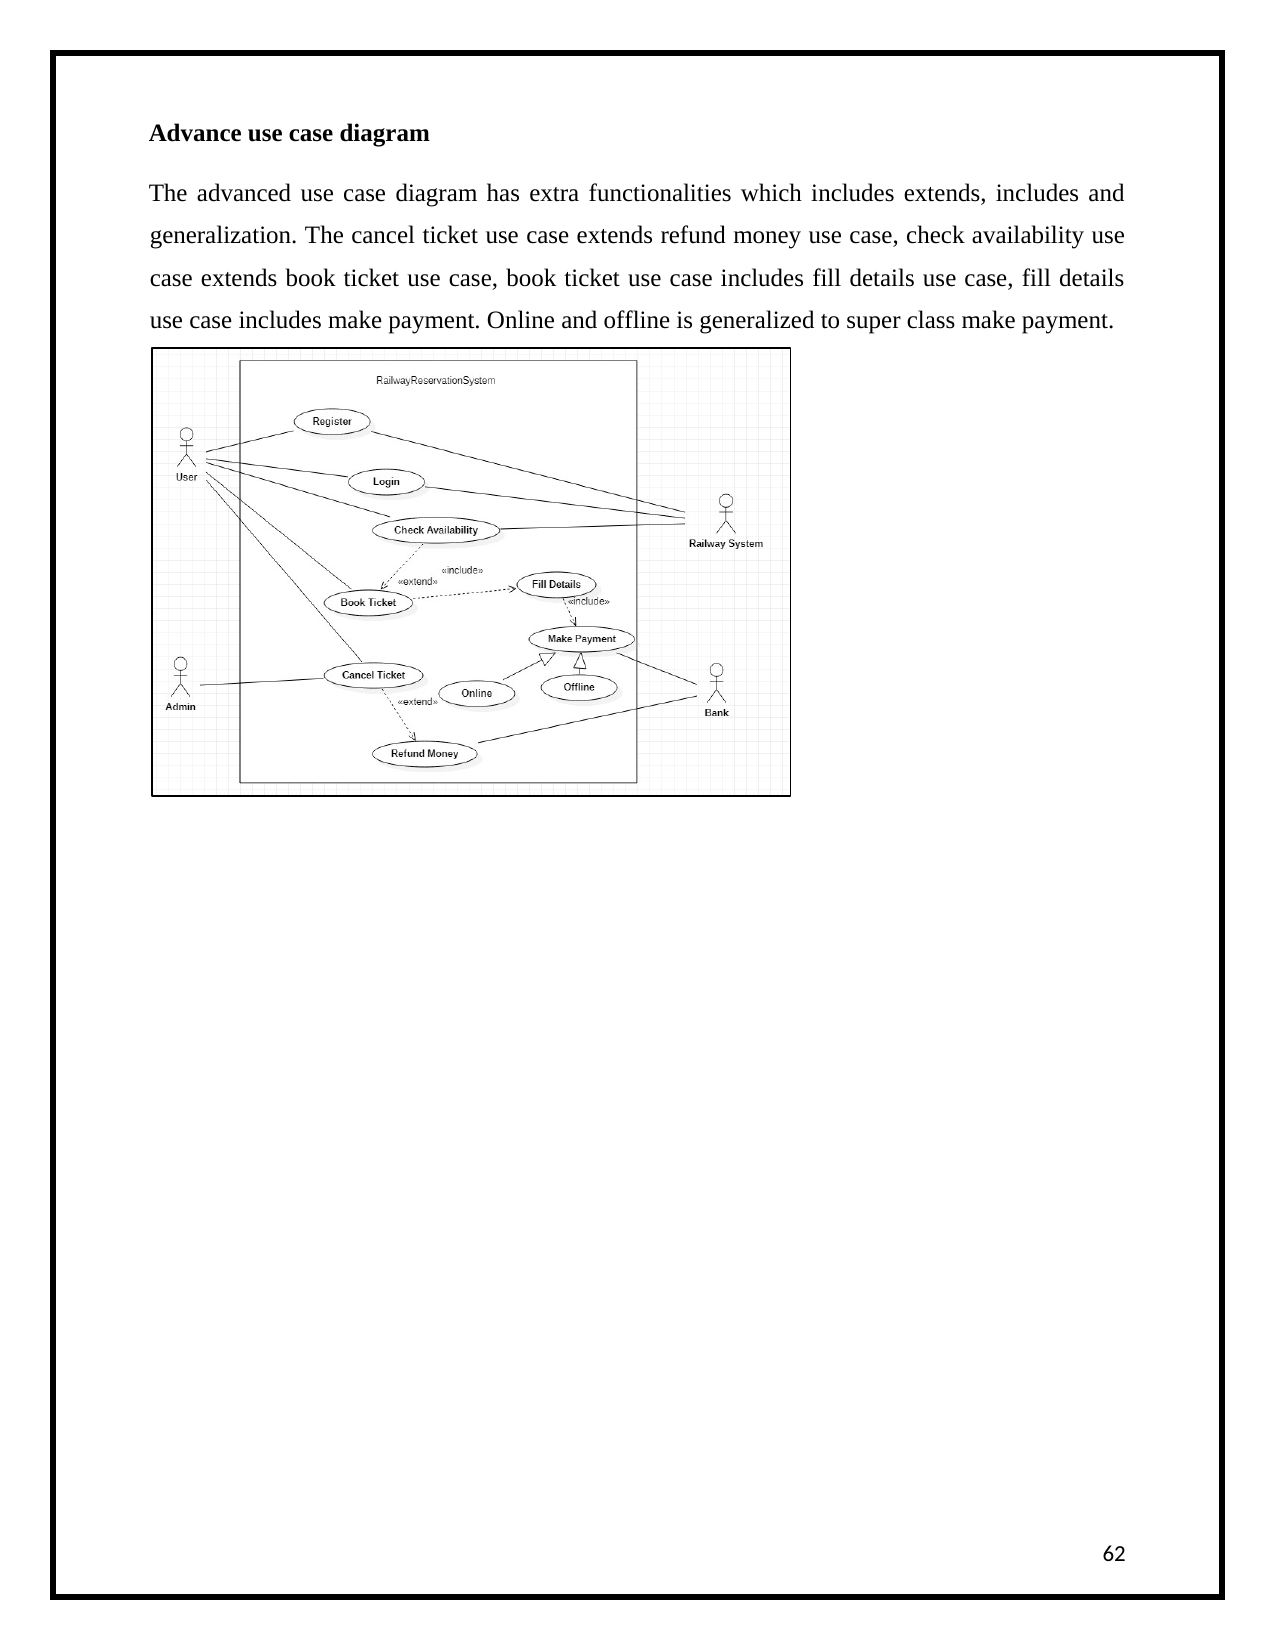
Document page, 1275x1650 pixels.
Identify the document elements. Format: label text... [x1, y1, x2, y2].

picture [153, 349, 790, 795]
text Advance use case diagram [148, 118, 1126, 147]
text The advanced use case diagram has extra functionalities which includes extends, includes and generalization. The cancel ticket use case extends refund money use case, check availability use case extends book ticket use case, book ticket use case includes fill details use case, fill details use case includes make payment. Online and offline is generalized to super class make payment. [148, 178, 1126, 334]
